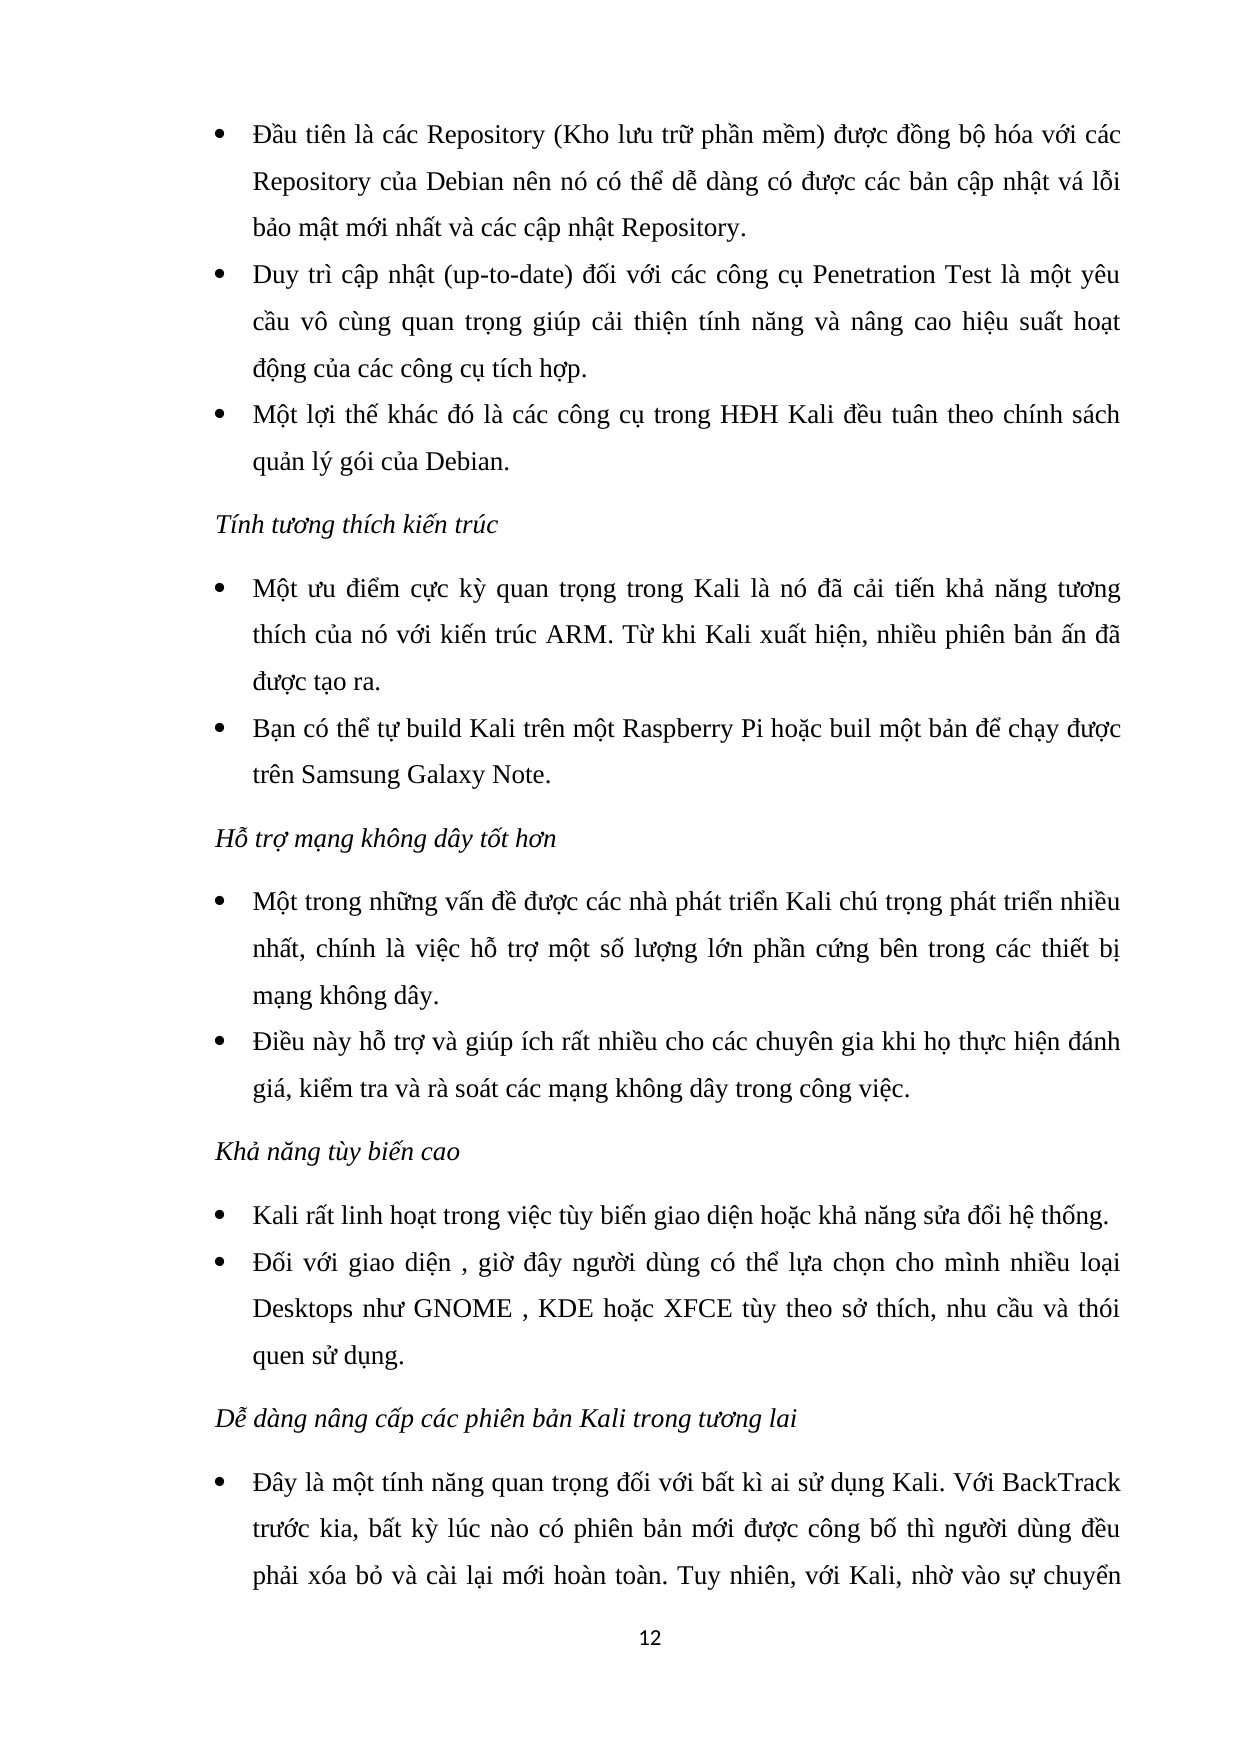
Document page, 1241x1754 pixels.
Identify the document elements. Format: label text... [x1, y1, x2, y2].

list Đối với giao diện , giờ đây người dùng có thể lựa chọn cho mình nhiều loại Desktops như GNOME , KDE hoặc XFCE tùy theo sở thích, nhu cầu và thói quen sử dụng. [215, 1246, 1122, 1370]
list Điều này hỗ trợ và giúp ích rất nhiều cho các chuyên gia khi họ thực hiện đánh giá, kiểm tra và rà soát các mạng không dây trong công việc. [215, 1025, 1122, 1103]
list Bạn có thể tự build Kali trên một Raspberry Pi hoặc buil một bản để chạy được trên Samsung Galaxy Note. [215, 712, 1122, 790]
text Hỗ trợ mạng không dây tốt hơn [177, 822, 1122, 853]
text Tính tương thích kiến trúc [177, 508, 1122, 539]
list Một trong những vấn đề được các nhà phát triển Kali chú trọng phát triển nhiều nhất, chính là việc hỗ trợ một số lượng lớn phần cứng bên trong các thiết bị mạng không dây. [215, 885, 1122, 1010]
list Kali rất linh hoạt trong việc tùy biến giao diện hoặc khả năng sửa đổi hệ thống. [215, 1199, 1122, 1230]
list Một lợi thế khác đó là các công cụ trong HĐH Kali đều tuân theo chính sách quản lý gói của Debian. [215, 398, 1122, 476]
list Đầu tiên là các Repository (Kho lưu trữ phần mềm) được đồng bộ hóa với các Repository của Debian nên nó có thể dễ dàng có được các bản cập nhật vá lỗi bảo mật mới nhất và các cập nhật Repository. [215, 118, 1122, 243]
text Khả năng tùy biến cao [177, 1136, 1122, 1167]
text Dễ dàng nâng cấp các phiên bản Kali trong tương lai [177, 1402, 1122, 1434]
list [215, 1466, 1122, 1590]
list Duy trì cập nhật (up-to-date) đối với các công cụ Penetration Test là một yêu cầu vô cùng quan trọng giúp cải thiện tính năng và nâng cao hiệu suất hoạt động của các công cụ tích hợp. [215, 258, 1122, 383]
list Một ưu điểm cực kỳ quan trọng trong Kali là nó đã cải tiến khả năng tương thích của nó với kiến trúc ARM. Từ khi Kali xuất hiện, nhiều phiên bản ấn đã được tạo ra. [215, 572, 1122, 696]
